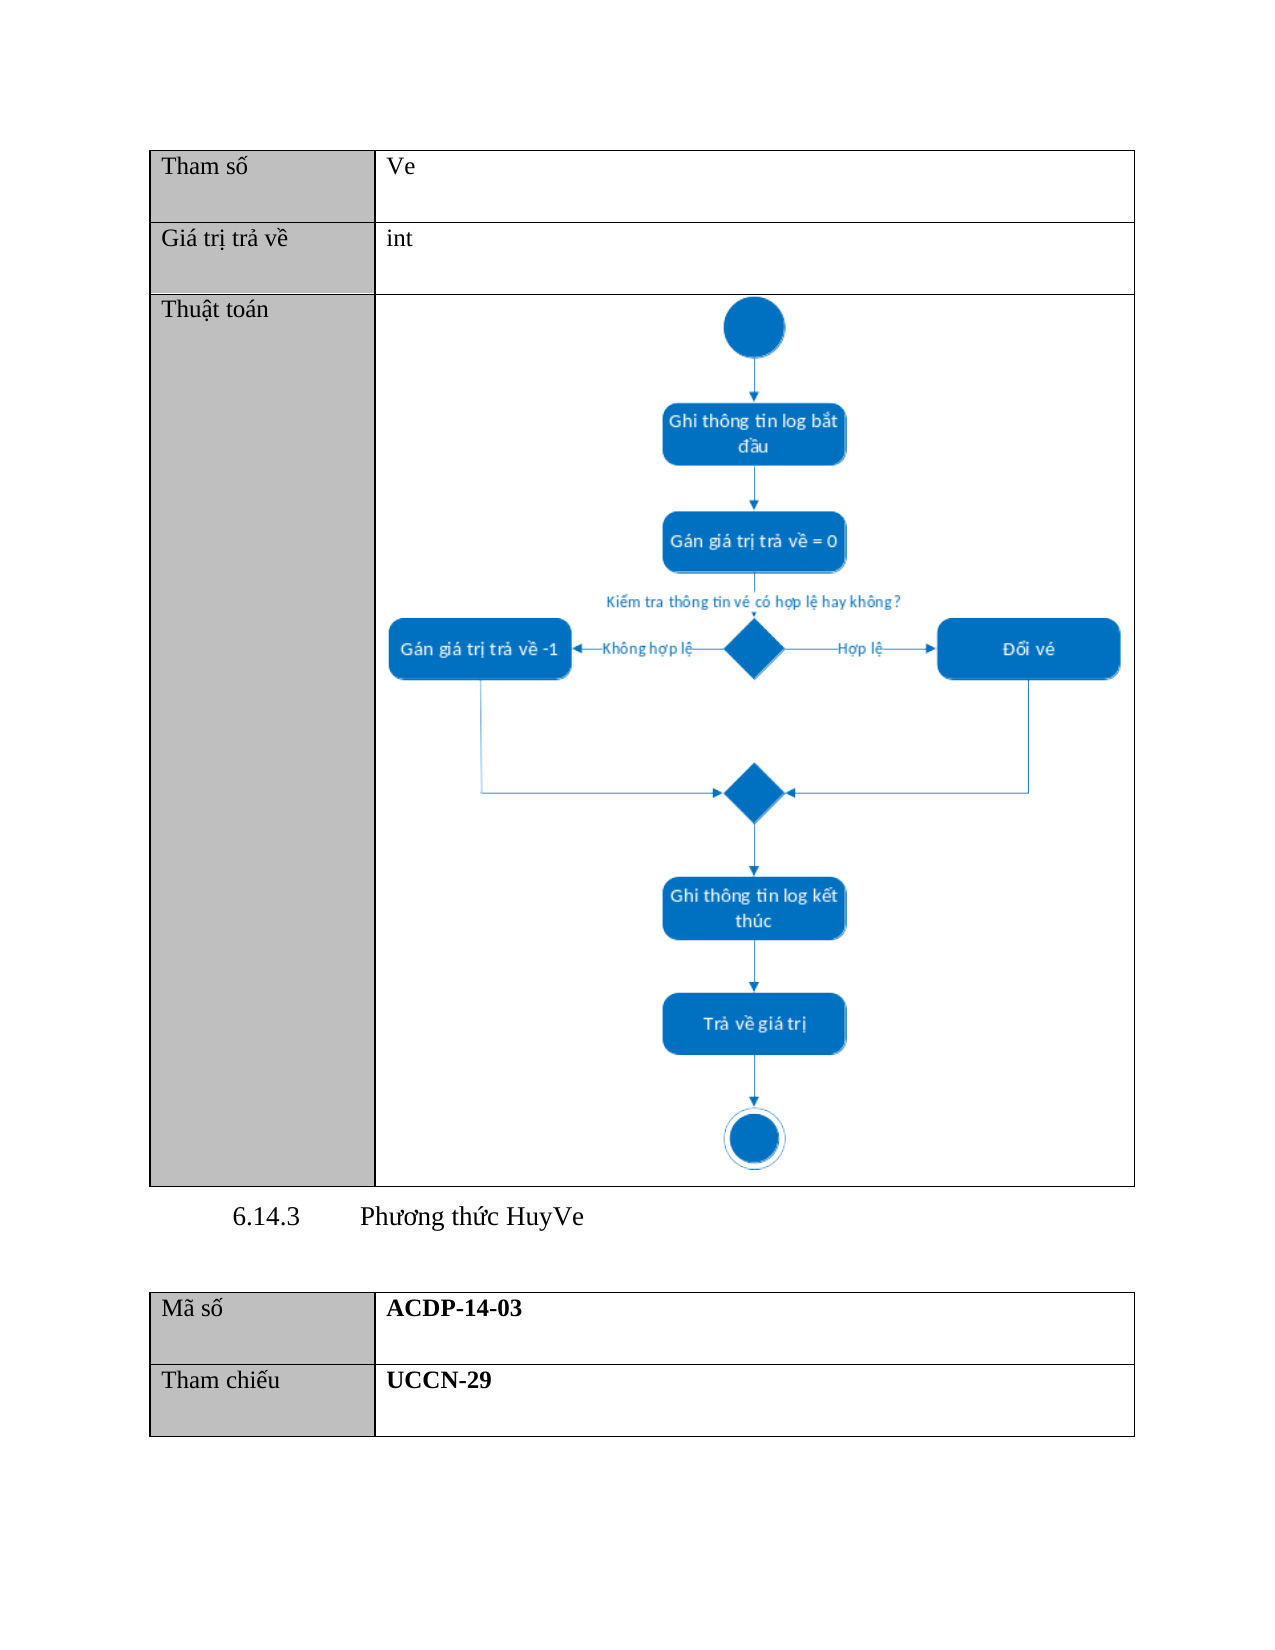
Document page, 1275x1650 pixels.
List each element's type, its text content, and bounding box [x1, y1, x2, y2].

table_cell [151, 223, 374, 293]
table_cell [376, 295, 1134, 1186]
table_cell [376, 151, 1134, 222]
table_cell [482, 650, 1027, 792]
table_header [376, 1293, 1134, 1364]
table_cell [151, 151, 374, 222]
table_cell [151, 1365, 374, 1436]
list Phương thức HuyVe [300, 1200, 1125, 1231]
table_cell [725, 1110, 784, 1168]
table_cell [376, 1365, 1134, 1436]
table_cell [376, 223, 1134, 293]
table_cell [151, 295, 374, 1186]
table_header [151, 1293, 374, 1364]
